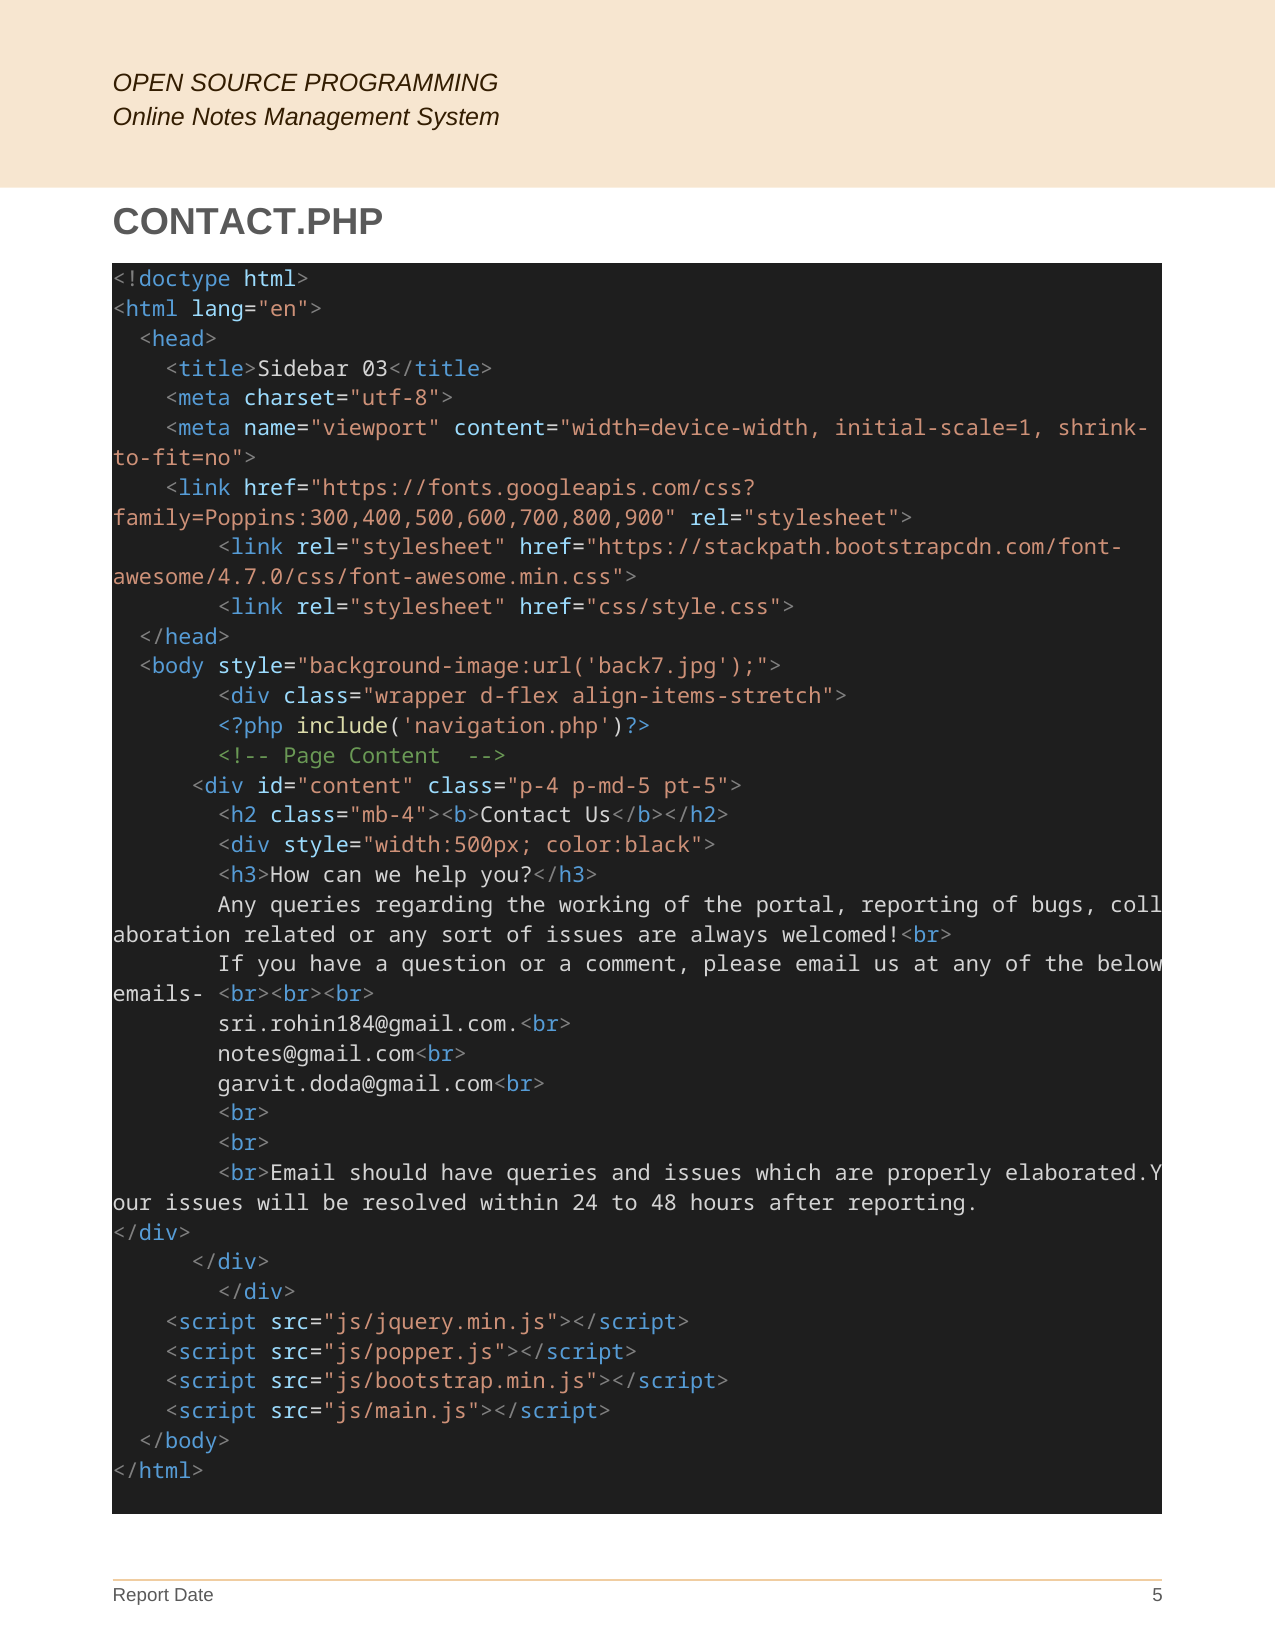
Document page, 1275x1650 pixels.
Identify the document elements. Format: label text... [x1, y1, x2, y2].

text <div style="width:500px; color:black"> [112, 829, 1162, 859]
text <meta charset="utf-8"> [112, 382, 1162, 412]
text <br> [112, 1097, 1162, 1127]
text <head> [112, 323, 1162, 352]
text notes@gmail.com<br> [112, 1038, 1162, 1067]
text <title>Sidebar 03</title> [112, 352, 1162, 382]
text <script src="js/main.js"></script> [112, 1395, 1162, 1425]
text <link href="https://fonts.googleapis.com/css?family=Poppins:300,400,500,600,700,800,900" rel="stylesheet"> [112, 472, 1162, 531]
text <br> [112, 1127, 1162, 1157]
text <!doctype html> [112, 263, 1162, 293]
text <script src="js/bootstrap.min.js"></script> [112, 1365, 1162, 1395]
text </div> [112, 1246, 1162, 1276]
text <br>Email should have queries and issues which are properly elaborated.Your issues will be resolved within 24 to 48 hours after reporting. [112, 1157, 1162, 1216]
text garvit.doda@gmail.com<br> [112, 1067, 1162, 1097]
text <!-- Page Content --> [112, 740, 1162, 769]
text <script src="js/popper.js"></script> [112, 1336, 1162, 1365]
text <?php include('navigation.php')?> [112, 710, 1162, 740]
text </div> [112, 1276, 1162, 1306]
text </html> [112, 1455, 1162, 1484]
text sri.rohin184@gmail.com.<br> [112, 1008, 1162, 1038]
text <meta name="viewport" content="width=device-width, initial-scale=1, shrink-to-fit=no"> [112, 412, 1162, 472]
text If you have a question or a comment, please email us at any of the below emails- <br><br><br> [112, 948, 1162, 1008]
text Any queries regarding the working of the portal, reporting of bugs, collaboration related or any sort of issues are always welcomed!<br> [112, 889, 1162, 948]
text <link rel="stylesheet" href="https://stackpath.bootstrapcdn.com/font-awesome/4.7.0/css/font-awesome.min.css"> [112, 531, 1162, 591]
text CONTACT.PHP [112, 199, 1162, 242]
text <div class="wrapper d-flex align-items-stretch"> [112, 680, 1162, 710]
text <link rel="stylesheet" href="css/style.css"> [112, 591, 1162, 621]
text <h2 class="mb-4"><b>Contact Us</b></h2> [112, 799, 1162, 829]
text <h3>How can we help you?</h3> [112, 859, 1162, 889]
text </div> [112, 1216, 1162, 1246]
text <div id="content" class="p-4 p-md-5 pt-5"> [112, 769, 1162, 799]
text </head> [112, 621, 1162, 650]
text <body style="background-image:url('back7.jpg');"> [112, 650, 1162, 680]
text </body> [112, 1425, 1162, 1455]
text <script src="js/jquery.min.js"></script> [112, 1306, 1162, 1336]
text <html lang="en"> [112, 293, 1162, 323]
